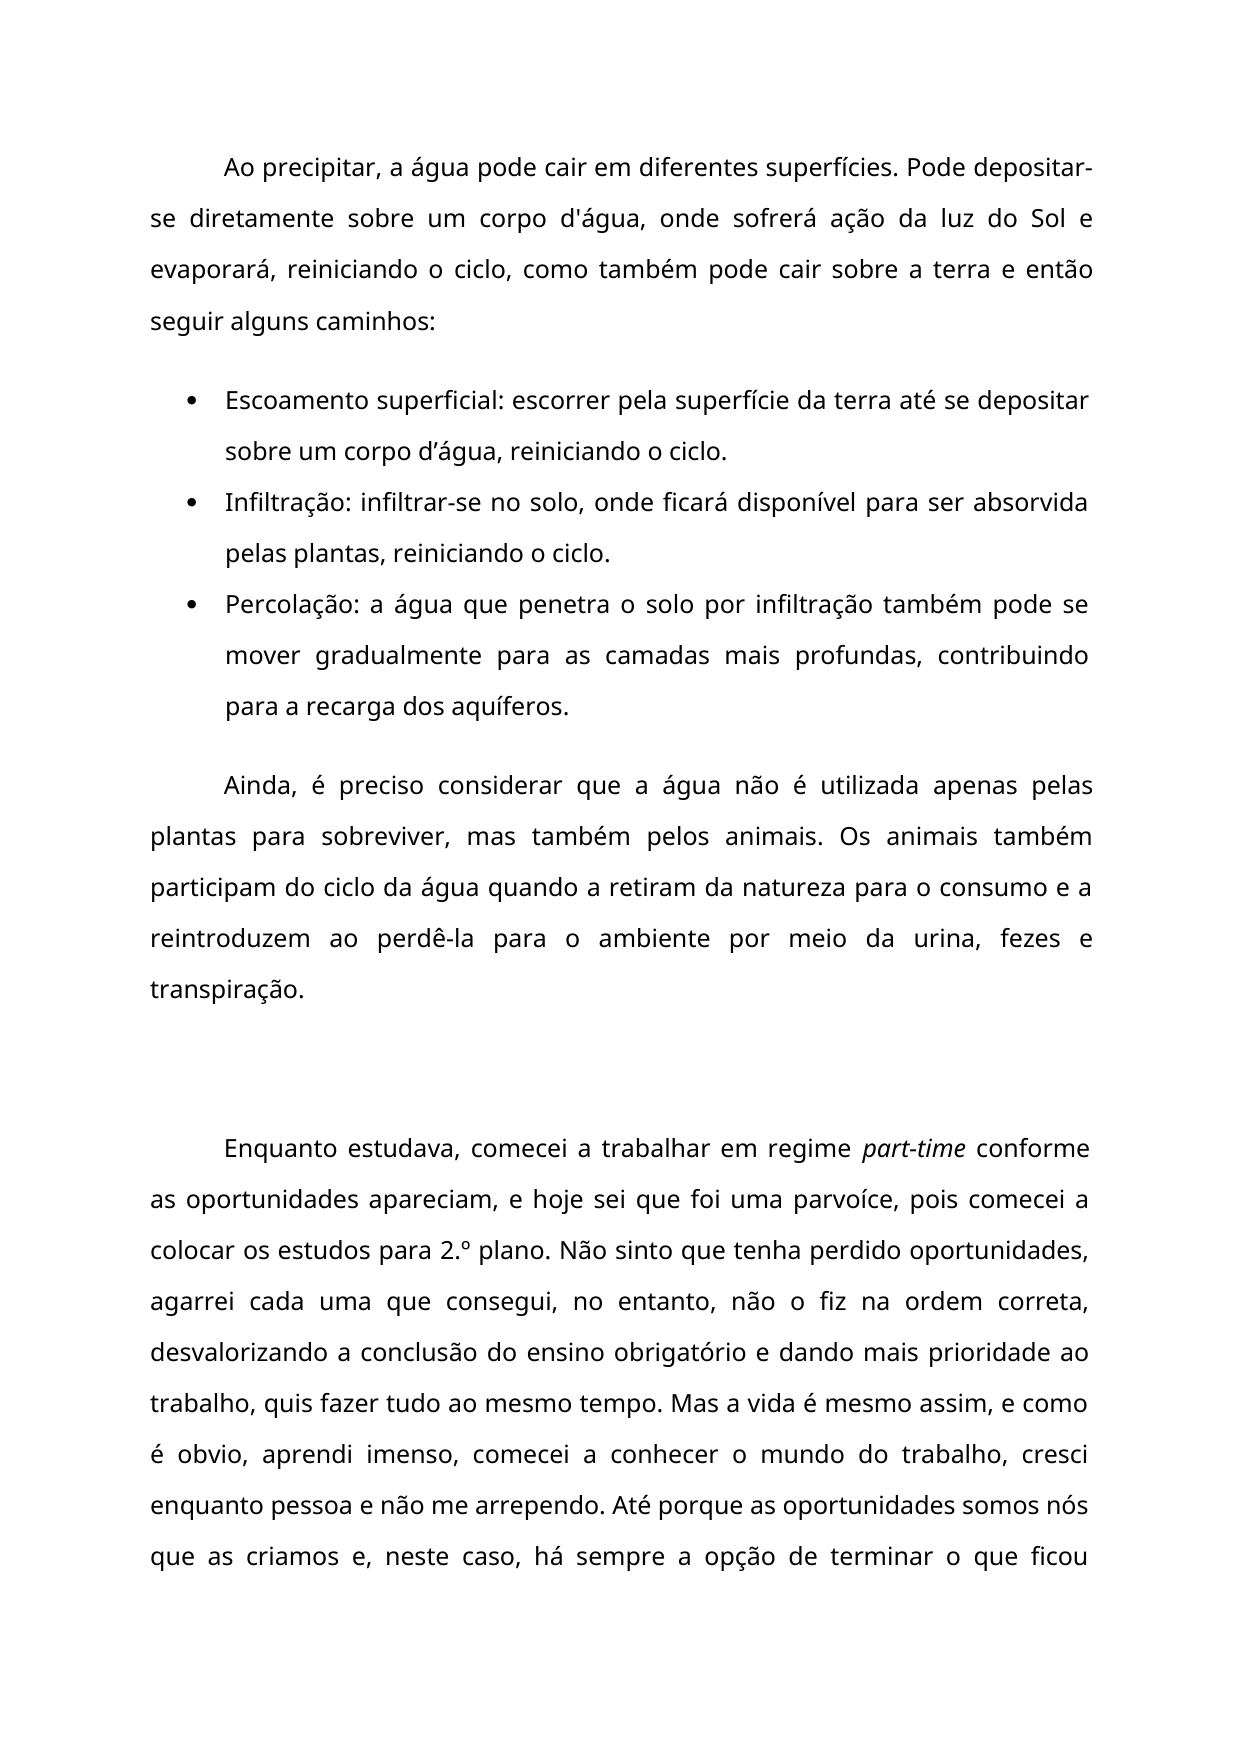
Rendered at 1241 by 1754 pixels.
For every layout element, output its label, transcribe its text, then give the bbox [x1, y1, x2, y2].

text Ao precipitar, a água pode cair em diferentes superfícies. Pode depositar-se diretamente sobre um corpo d'água, onde sofrerá ação da luz do Sol e evaporará, reiniciando o ciclo, como também pode cair sobre a terra e então seguir alguns caminhos: [150, 150, 1094, 337]
list Escoamento superficial: escorrer pela superfície da terra até se depositar sobre um corpo d’água, reiniciando o ciclo. [187, 382, 1090, 467]
text Ainda, é preciso considerar que a água não é utilizada apenas pelas plantas para sobreviver, mas também pelos animais. Os animais também participam do ciclo da água quando a retiram da natureza para o consumo e a reintroduzem ao perdê-la para o ambiente por meio da urina, fezes e transpiração. [150, 768, 1094, 1006]
list Infiltração: infiltrar-se no solo, onde ficará disponível para ser absorvida pelas plantas, reiniciando o ciclo. [187, 484, 1090, 569]
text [150, 1130, 1090, 1573]
list Percolação: a água que penetra o solo por infiltração também pode se mover gradualmente para as camadas mais profundas, contribuindo para a recarga dos aquíferos. [187, 586, 1090, 723]
